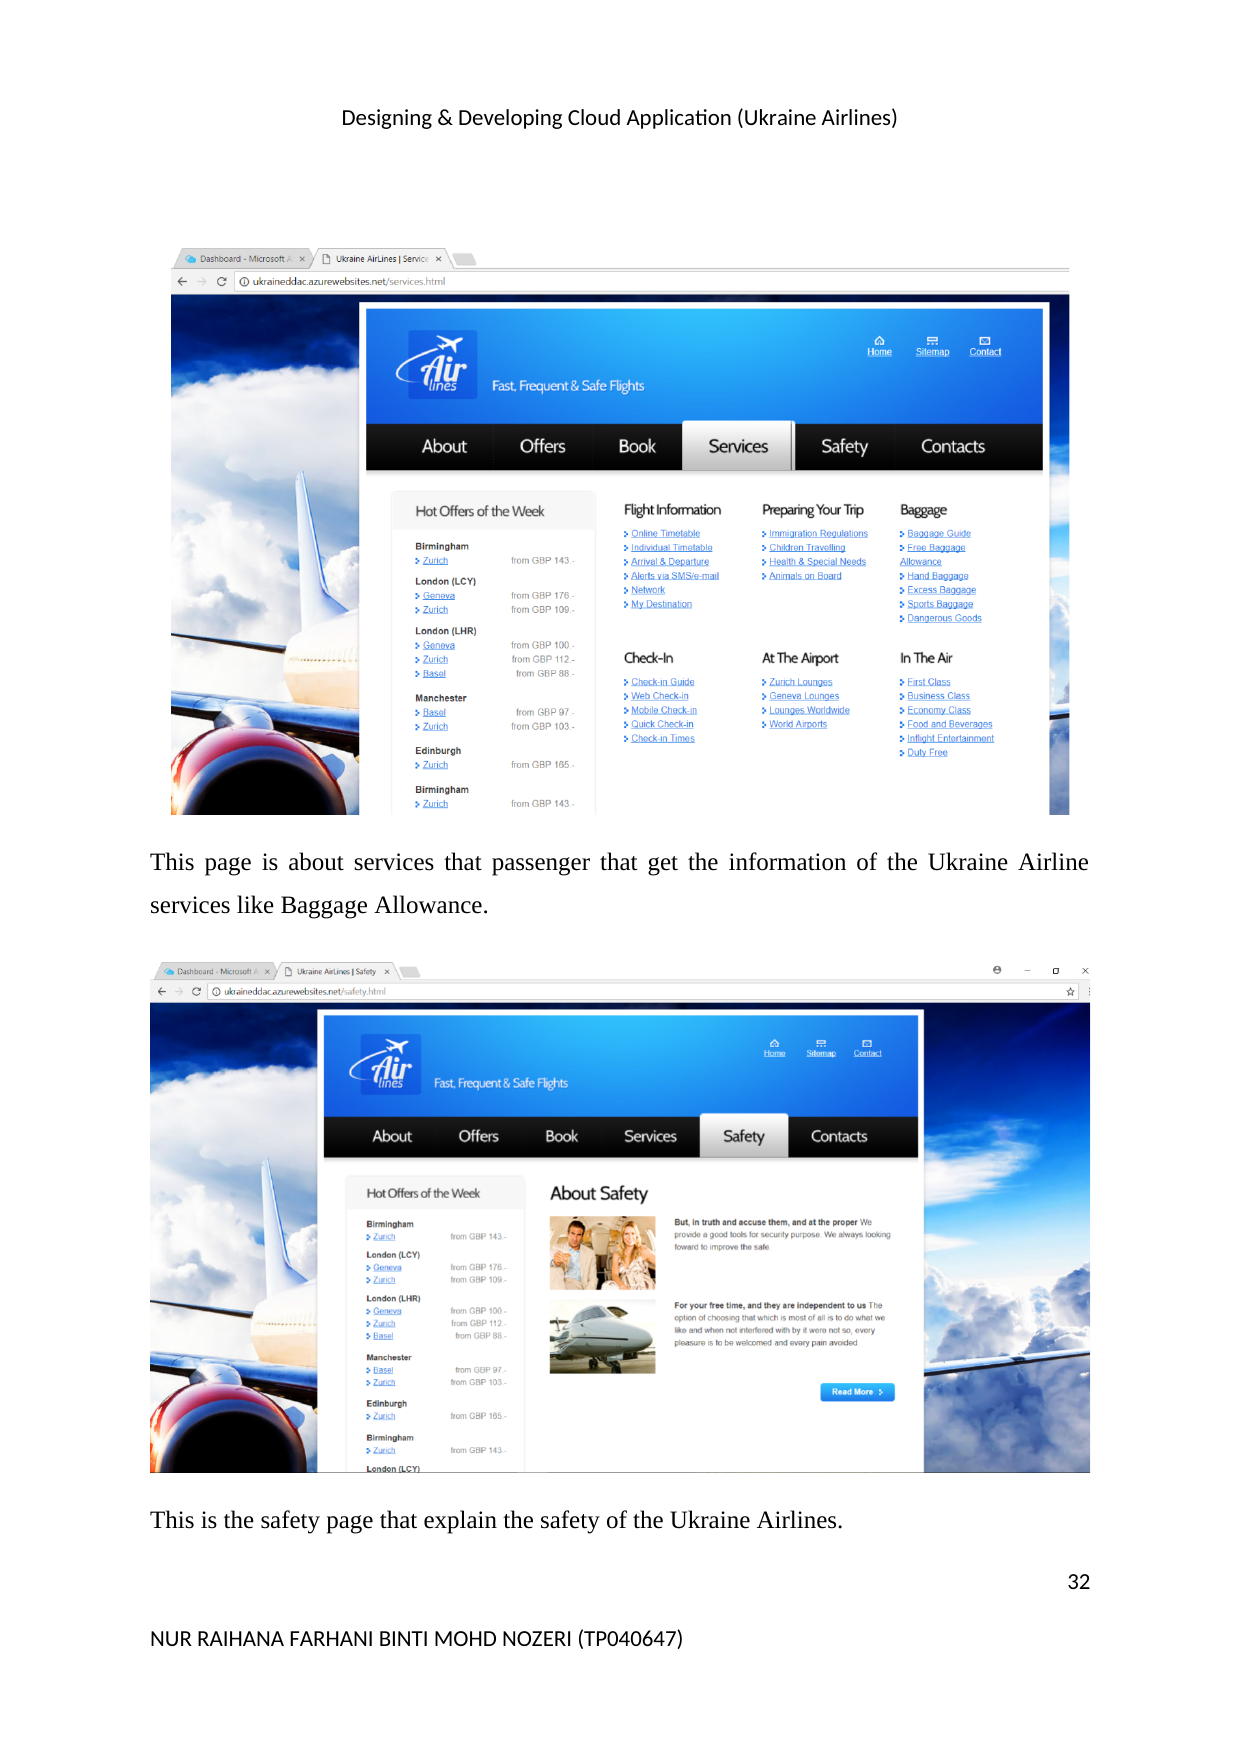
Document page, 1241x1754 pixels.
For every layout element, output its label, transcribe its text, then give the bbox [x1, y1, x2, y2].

text This is the safety page that explain the safety of the Ukraine Airlines. [150, 1505, 1090, 1534]
text This page is about services that passenger that get the information of the Ukraine Airline services like Baggage Allowance. [150, 847, 1090, 919]
picture [171, 248, 1070, 815]
picture [150, 962, 1091, 1473]
